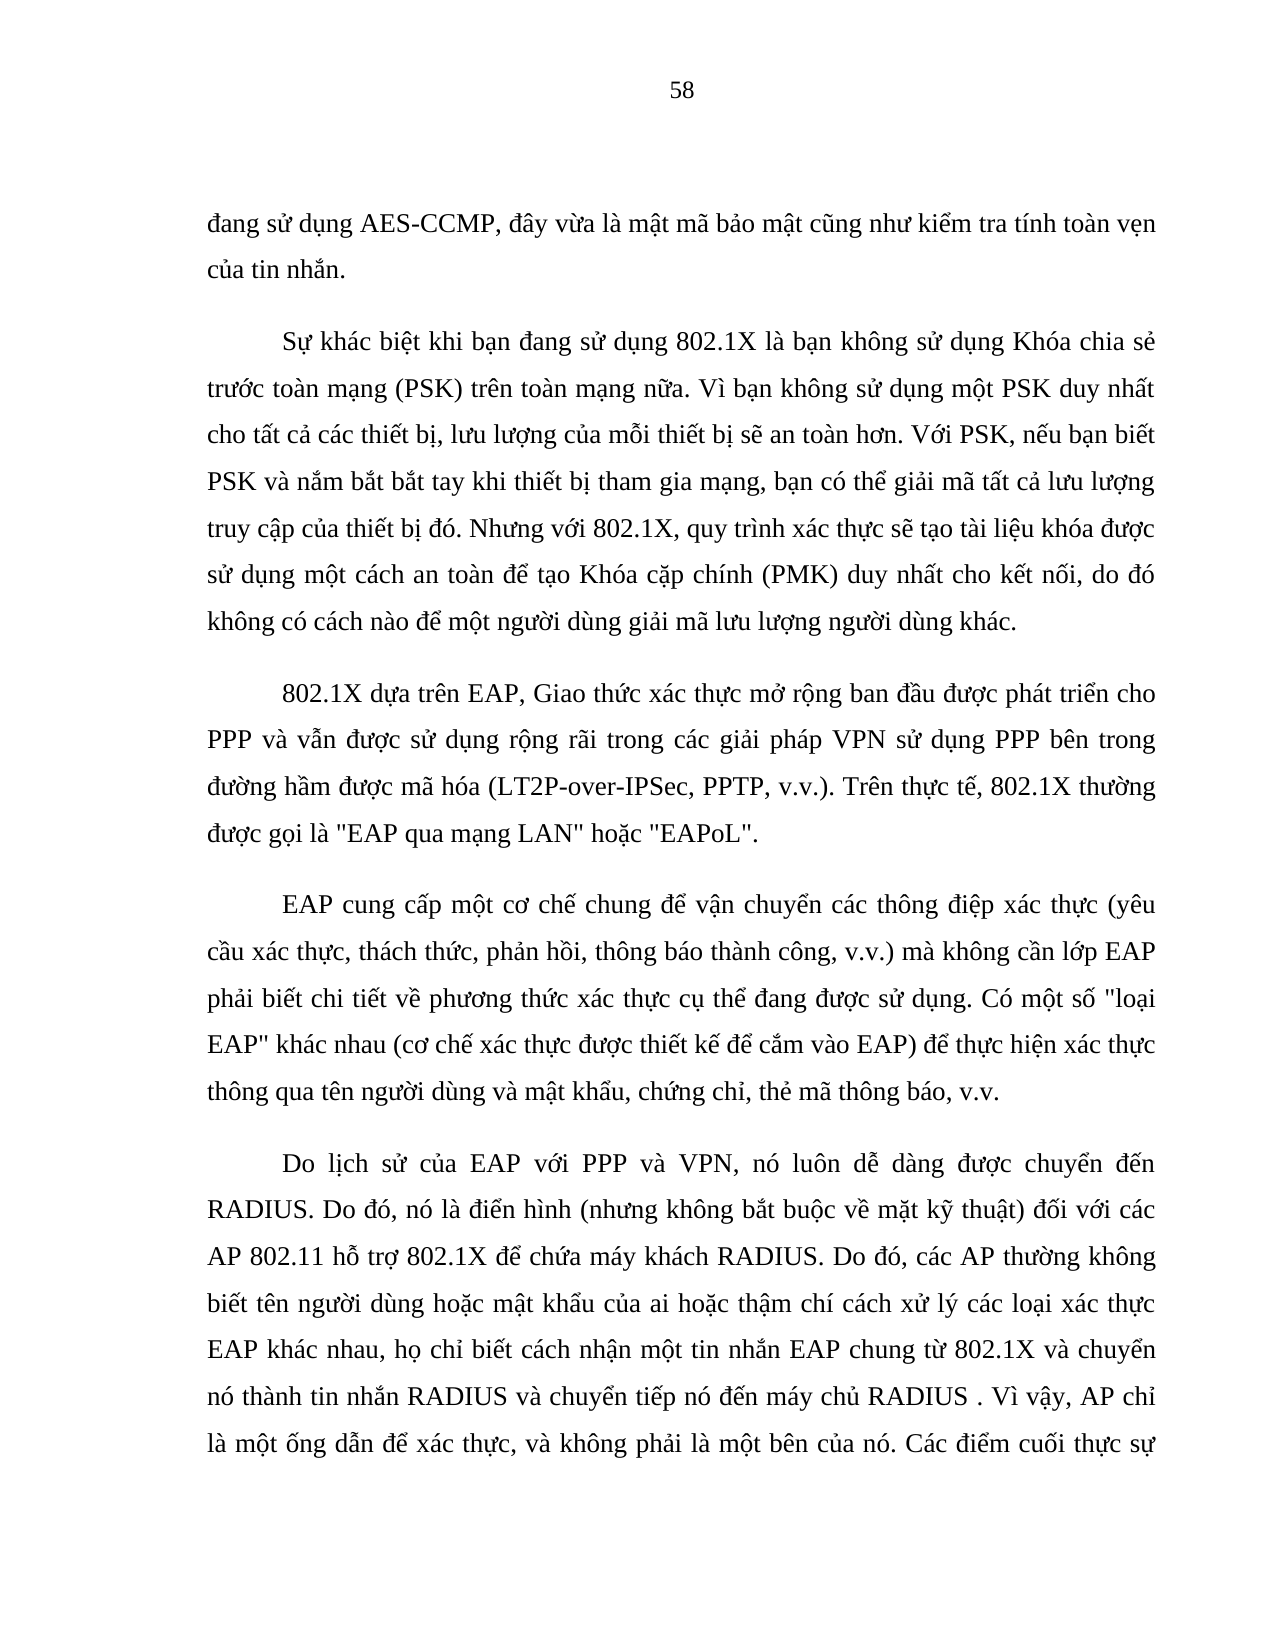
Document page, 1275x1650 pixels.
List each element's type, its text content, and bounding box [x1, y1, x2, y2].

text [207, 1147, 1157, 1458]
text EAP cung cấp một cơ chế chung để vận chuyển các thông điệp xác thực (yêu cầu xác thực, thách thức, phản hồi, thông báo thành công, v.v.) mà không cần lớp EAP phải biết chi tiết về phương thức xác thực cụ thể đang được sử dụng. Có một số "loại EAP" khác nhau (cơ chế xác thực được thiết kế để cắm vào EAP) để thực hiện xác thực thông qua tên người dùng và mật khẩu, chứng chỉ, thẻ mã thông báo, v.v. [207, 888, 1157, 1106]
text Sự khác biệt khi bạn đang sử dụng 802.1X là bạn không sử dụng Khóa chia sẻ trước toàn mạng (PSK) trên toàn mạng nữa. Vì bạn không sử dụng một PSK duy nhất cho tất cả các thiết bị, lưu lượng của mỗi thiết bị sẽ an toàn hơn. Với PSK, nếu bạn biết PSK và nắm bắt bắt tay khi thiết bị tham gia mạng, bạn có thể giải mã tất cả lưu lượng truy cập của thiết bị đó. Nhưng với 802.1X, quy trình xác thực sẽ tạo tài liệu khóa được sử dụng một cách an toàn để tạo Khóa cặp chính (PMK) duy nhất cho kết nối, do đó không có cách nào để một người dùng giải mã lưu lượng người dùng khác. [207, 325, 1157, 636]
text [207, 207, 1157, 284]
text 802.1X dựa trên EAP, Giao thức xác thực mở rộng ban đầu được phát triển cho PPP và vẫn được sử dụng rộng rãi trong các giải pháp VPN sử dụng PPP bên trong đường hầm được mã hóa (LT2P-over-IPSec, PPTP, v.v.). Trên thực tế, 802.1X thường được gọi là "EAP qua mạng LAN" hoặc "EAPoL". [207, 677, 1157, 848]
